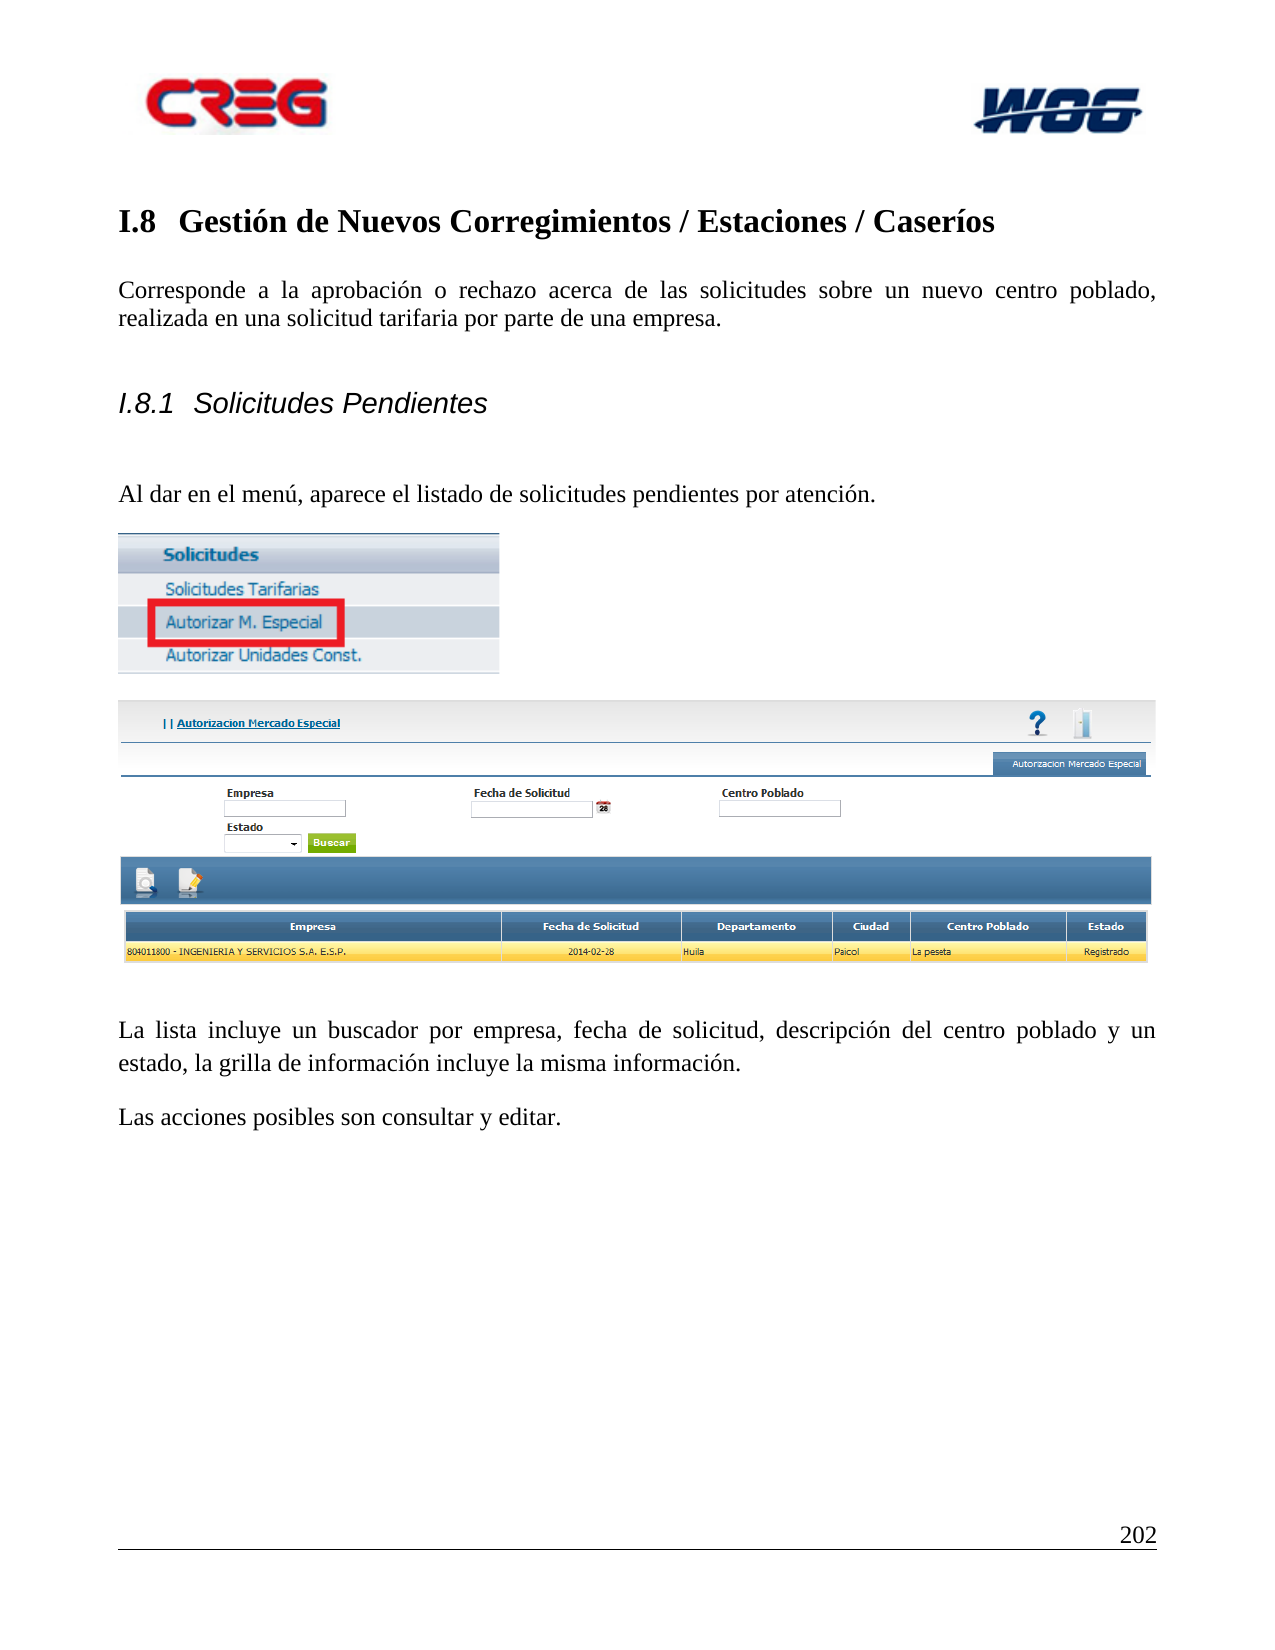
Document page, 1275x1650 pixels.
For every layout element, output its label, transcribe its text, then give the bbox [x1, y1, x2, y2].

text La lista incluye un buscador por empresa, fecha de solicitud, descripción del centro poblado y un estado, la grilla de información incluye la misma información. [118, 1015, 1157, 1077]
text Corresponde a la aprobación o rechazo acerca de las solicitudes sobre un nuevo centro poblado, realizada en una solicitud tarifaria por parte de una empresa. [118, 275, 1157, 332]
picture [118, 533, 500, 674]
picture [118, 699, 1156, 990]
subtitle Solicitudes Pendientes [118, 386, 1157, 419]
text Al dar en el menú, aparece el listado de solicitudes pendientes por atención. [118, 479, 1157, 508]
picture [971, 83, 1147, 135]
text Las acciones posibles son consultar y editar. [118, 1102, 1157, 1131]
subtitle Gestión de Nuevos Corregimientos / Estaciones / Caseríos [118, 201, 1157, 240]
picture [118, 73, 353, 135]
